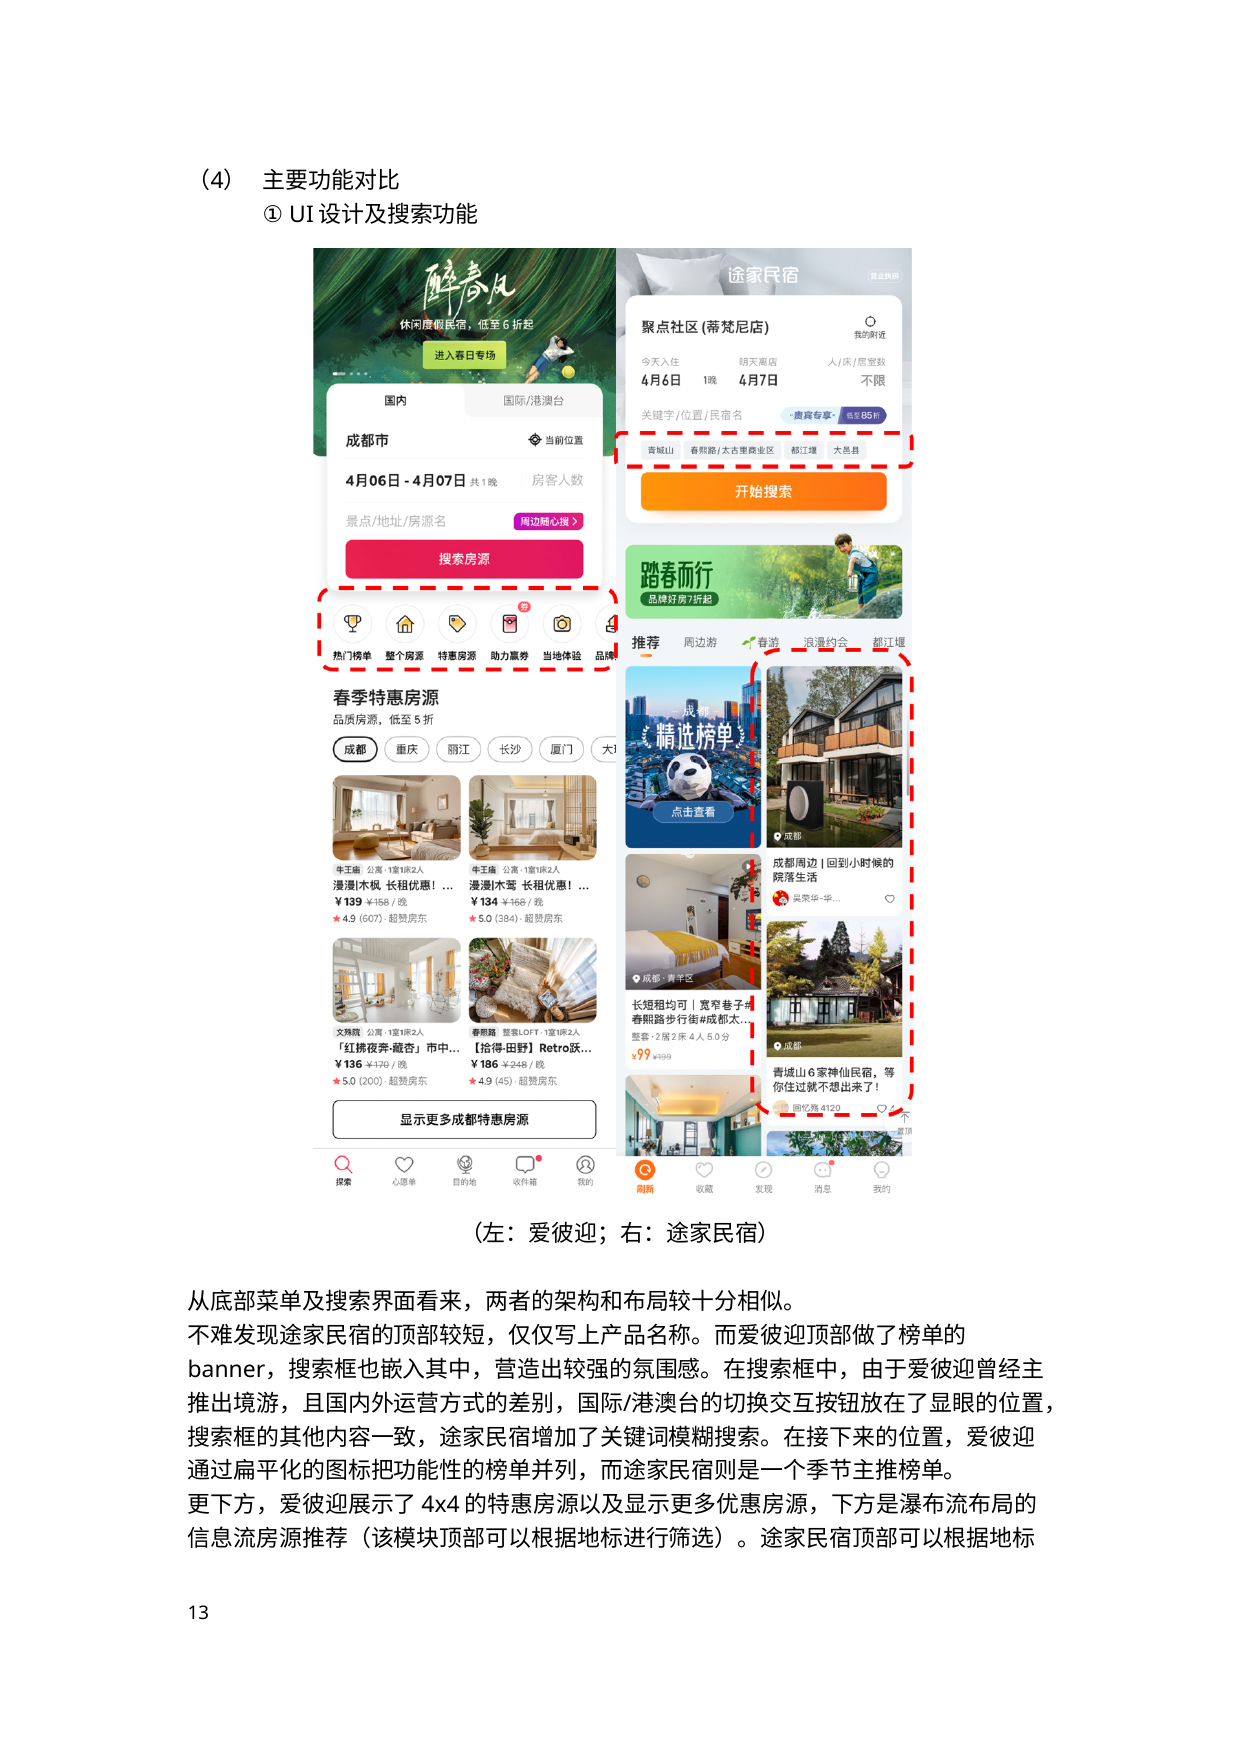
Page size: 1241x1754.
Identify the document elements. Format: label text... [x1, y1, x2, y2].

picture [313, 248, 918, 1200]
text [187, 1486, 1053, 1554]
list ① UI设计及搜索功能 [262, 196, 1053, 229]
text 不难发现途家民宿的顶部较短，仅仅写上产品名称。而爱彼迎顶部做了榜单的banner，搜索框也嵌入其中，营造出较强的氛围感。在搜索框中，由于爱彼迎曾经主推出境游，且国内外运营方式的差别，国际/港澳台的切换交互按钮放在了显眼的位置，搜索框的其他内容一致，途家民宿增加了关键词模糊搜索。在接下来的位置，爱彼迎通过扁平化的图标把功能性的榜单并列，而途家民宿则是一个季节主推榜单。 [187, 1316, 1053, 1486]
text 从底部菜单及搜索界面看来，两者的架构和布局较十分相似。 [187, 1282, 1053, 1316]
list 主要功能对比 [187, 162, 1053, 196]
